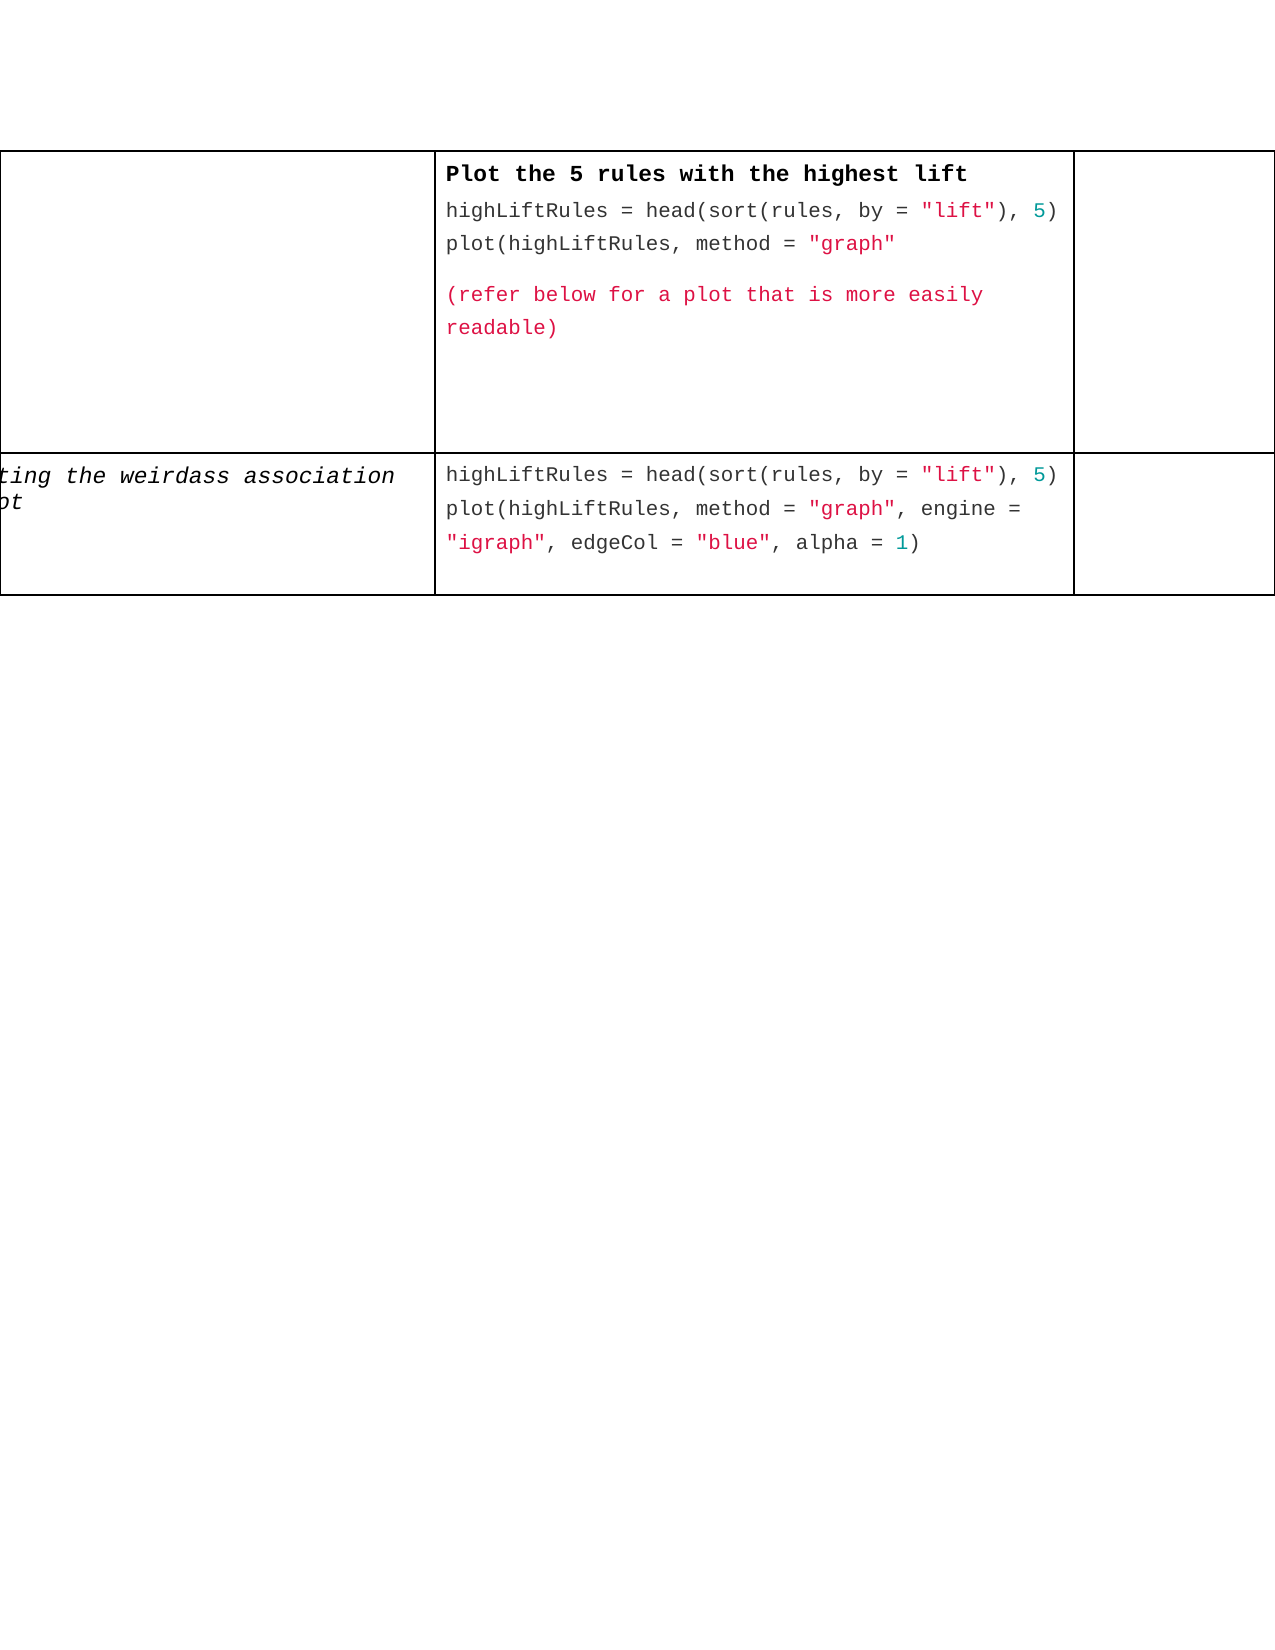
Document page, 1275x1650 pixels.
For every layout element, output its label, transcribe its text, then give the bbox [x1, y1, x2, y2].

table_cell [1, 152, 434, 452]
table_cell Interpreting the weirdass association rules plot [1, 454, 434, 593]
table_cell [1075, 152, 1274, 452]
table_cell [1075, 454, 1274, 593]
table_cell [436, 152, 1073, 452]
table_cell highLiftRules = head(sort(rules, by = "lift"), 5) plot(highLiftRules, method = "graph", engine = "igraph", edgeCol = "blue", alpha = 1) As size increases, support increases As colour darkens, lift increases Those who buy instant food products AND soda, also tend to buy hamburger meat [436, 454, 1073, 593]
